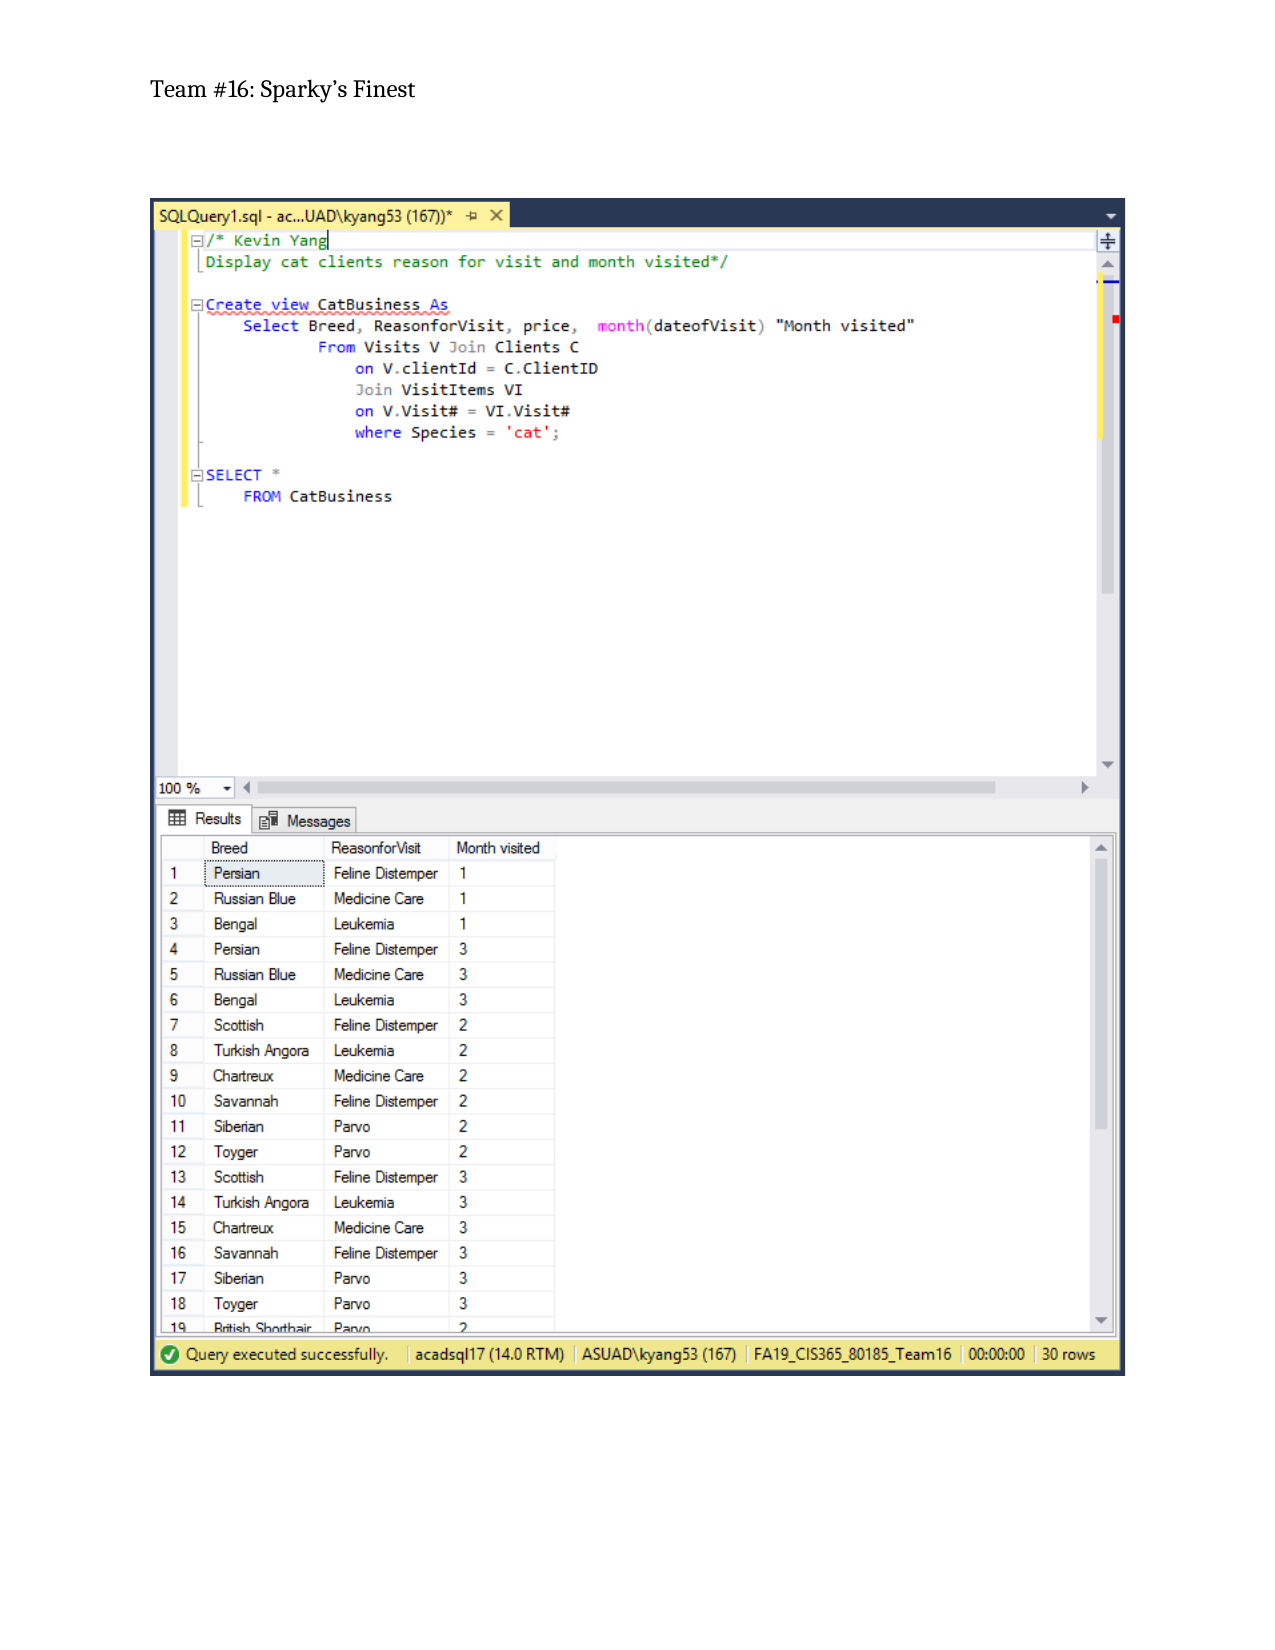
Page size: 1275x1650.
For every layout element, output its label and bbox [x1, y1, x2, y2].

picture [150, 198, 1125, 1376]
